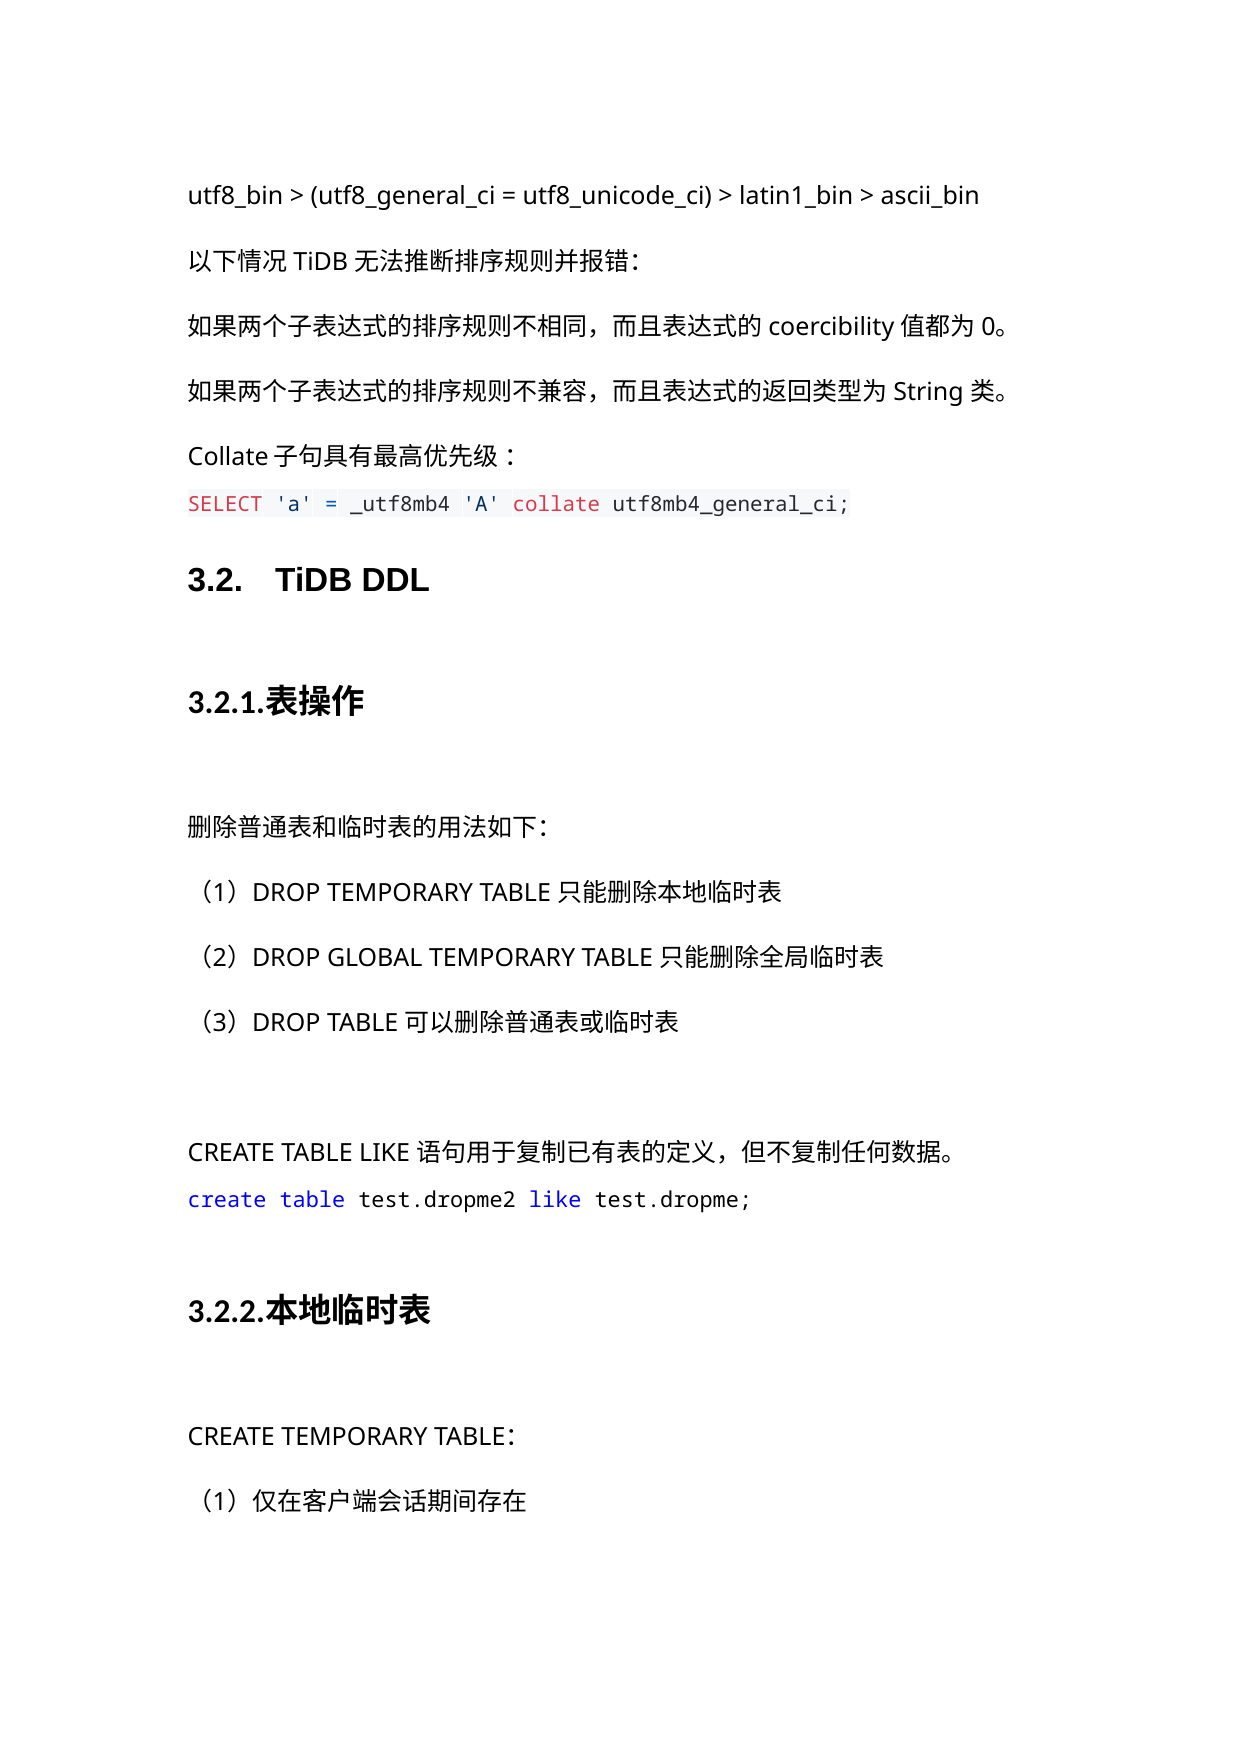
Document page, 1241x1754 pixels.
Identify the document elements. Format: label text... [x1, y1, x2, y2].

subtitle 3.2.2.本地临时表 [187, 1275, 1053, 1340]
text 如果两个子表达式的排序规则不相同，而且表达式的 coercibility 值都为 0。 [187, 292, 1053, 357]
text 删除普通表和临时表的用法如下： [187, 793, 1053, 858]
text SELECT 'a' = _utf8mb4 'A' collate utf8mb4_general_ci; [187, 487, 1053, 519]
text 如果两个子表达式的排序规则不兼容，而且表达式的返回类型为 String 类。 [187, 357, 1053, 422]
text （2）DROP GLOBAL TEMPORARY TABLE 只能删除全局临时表 [187, 923, 1053, 988]
text （1）仅在客户端会话期间存在 [187, 1467, 1053, 1532]
text create table test.dropme2 like test.dropme; [187, 1183, 1053, 1216]
text CREATE TEMPORARY TABLE： [187, 1402, 1053, 1467]
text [187, 162, 1053, 227]
text （3）DROP TABLE 可以删除普通表或临时表 [187, 988, 1053, 1053]
text 以下情况 TiDB 无法推断排序规则并报错： [187, 227, 1053, 292]
text （1）DROP TEMPORARY TABLE 只能删除本地临时表 [187, 858, 1053, 923]
subtitle 3.2.1.表操作 [187, 666, 1053, 731]
subtitle TiDB DDL [187, 547, 1053, 612]
text Collate子句具有最高优先级 ： [187, 422, 1053, 487]
text CREATE TABLE LIKE 语句用于复制已有表的定义，但不复制任何数据。 [187, 1118, 1053, 1183]
